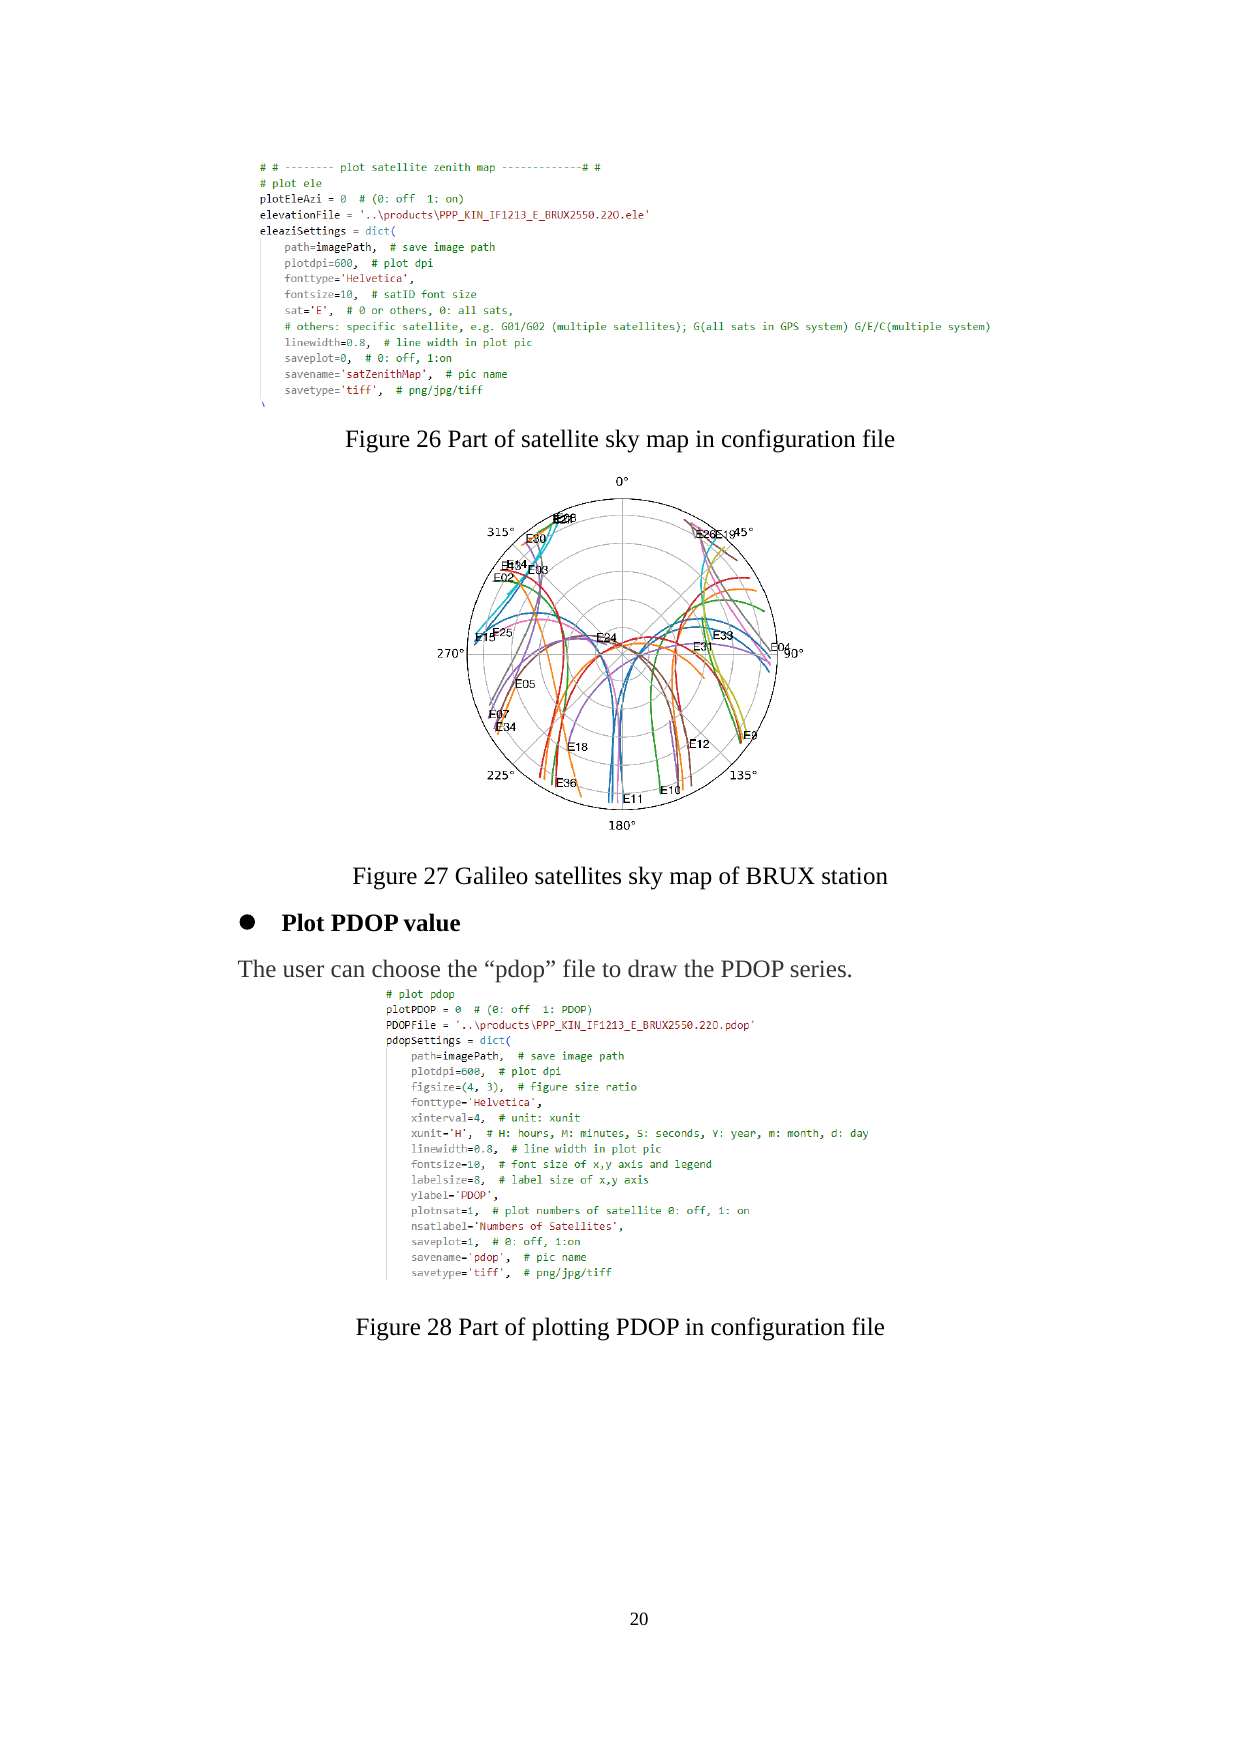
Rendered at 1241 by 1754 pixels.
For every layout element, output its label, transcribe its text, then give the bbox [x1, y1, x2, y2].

text Figure 28 Part of plotting PDOP in configuration file [187, 1310, 1053, 1343]
text Figure 26 Part of satellite sky map in configuration file [187, 422, 1053, 454]
text The user can choose the “pdop” file to draw the PDOP series. [187, 953, 1053, 985]
list Plot PDOP value [238, 906, 1053, 938]
picture [428, 468, 812, 840]
picture [248, 162, 992, 407]
picture [365, 985, 876, 1284]
text Figure 27 Galileo satellites sky map of BRUX station [187, 859, 1053, 891]
